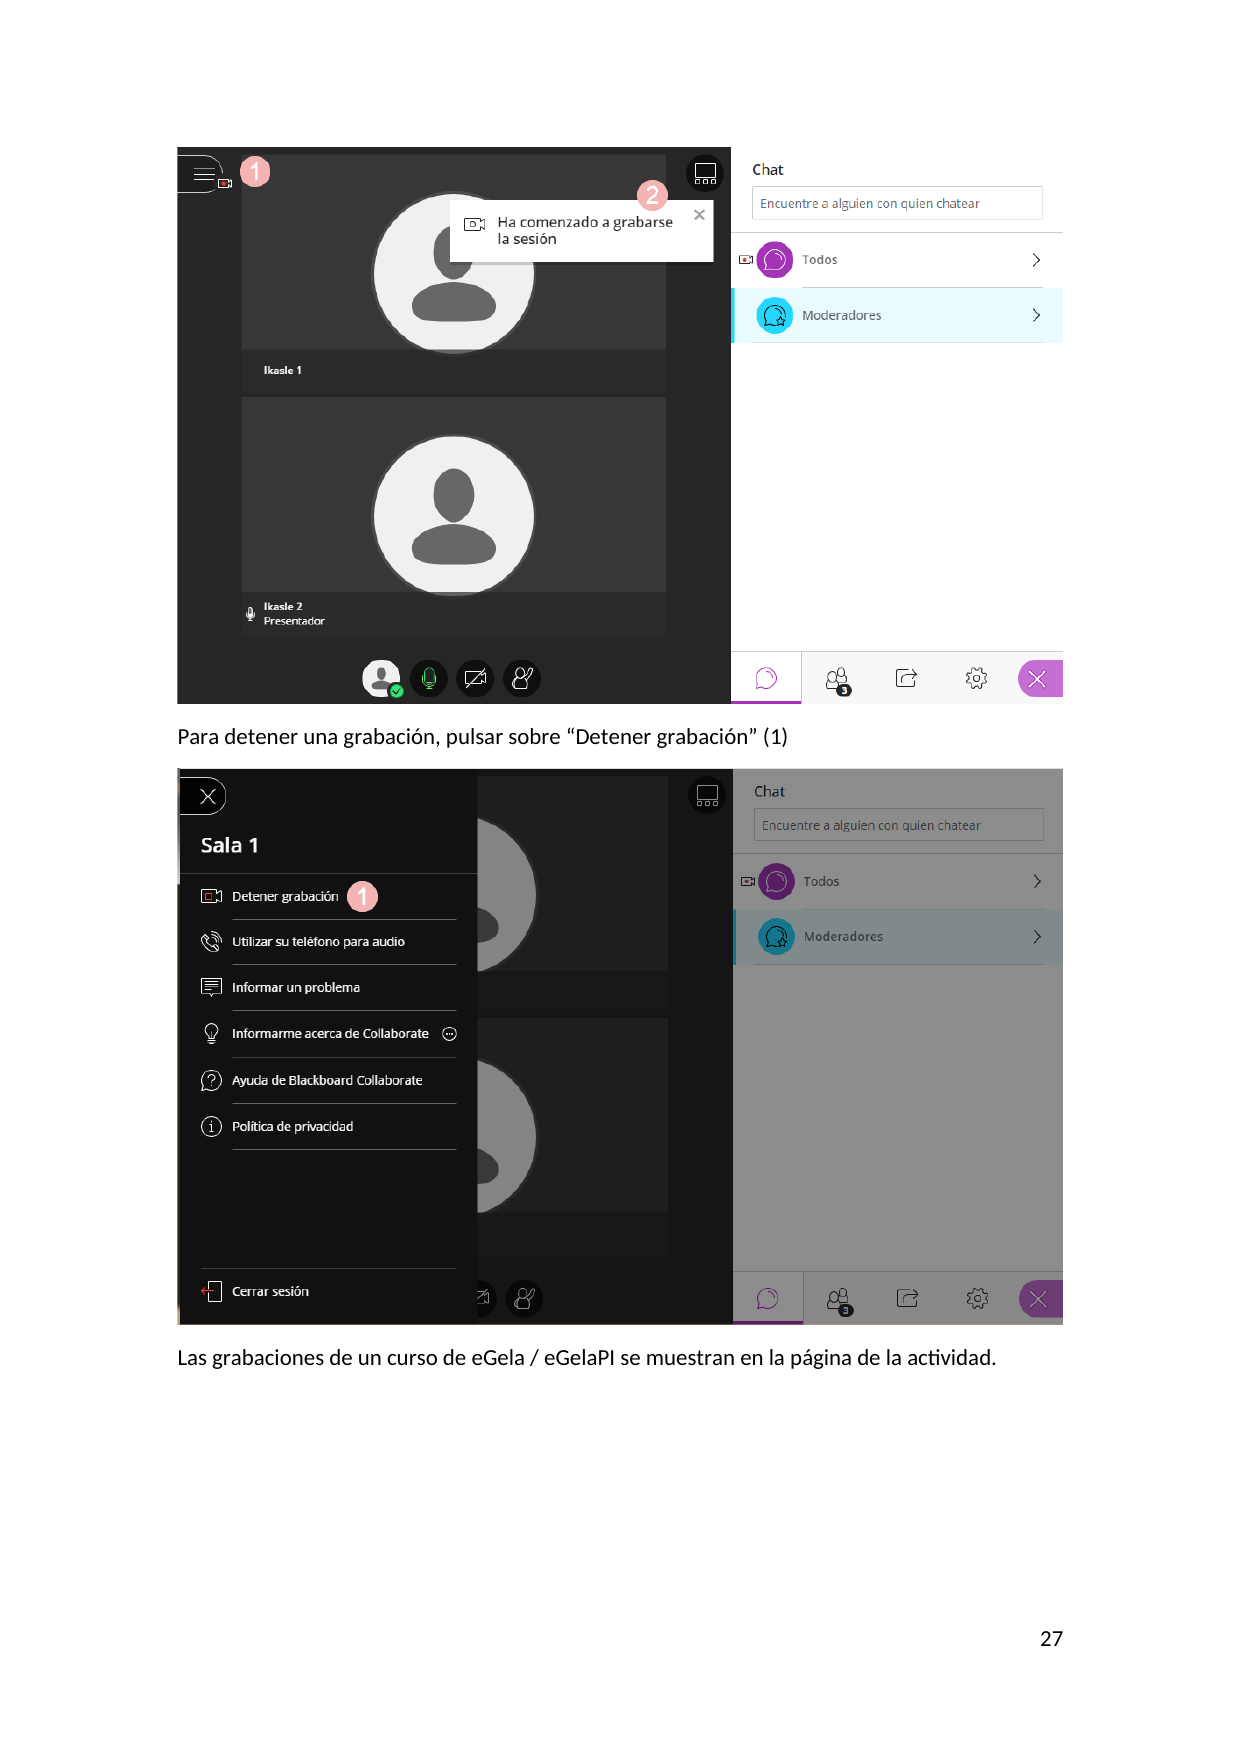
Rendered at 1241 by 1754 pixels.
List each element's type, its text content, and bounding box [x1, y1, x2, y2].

text Para detener una grabación, pulsar sobre “Detener grabación” (1) [177, 722, 1063, 750]
picture [177, 147, 1063, 704]
text Las grabaciones de un curso de eGela / eGelaPI se muestran en la página de la actividad. [177, 1343, 1063, 1371]
picture [177, 768, 1063, 1325]
